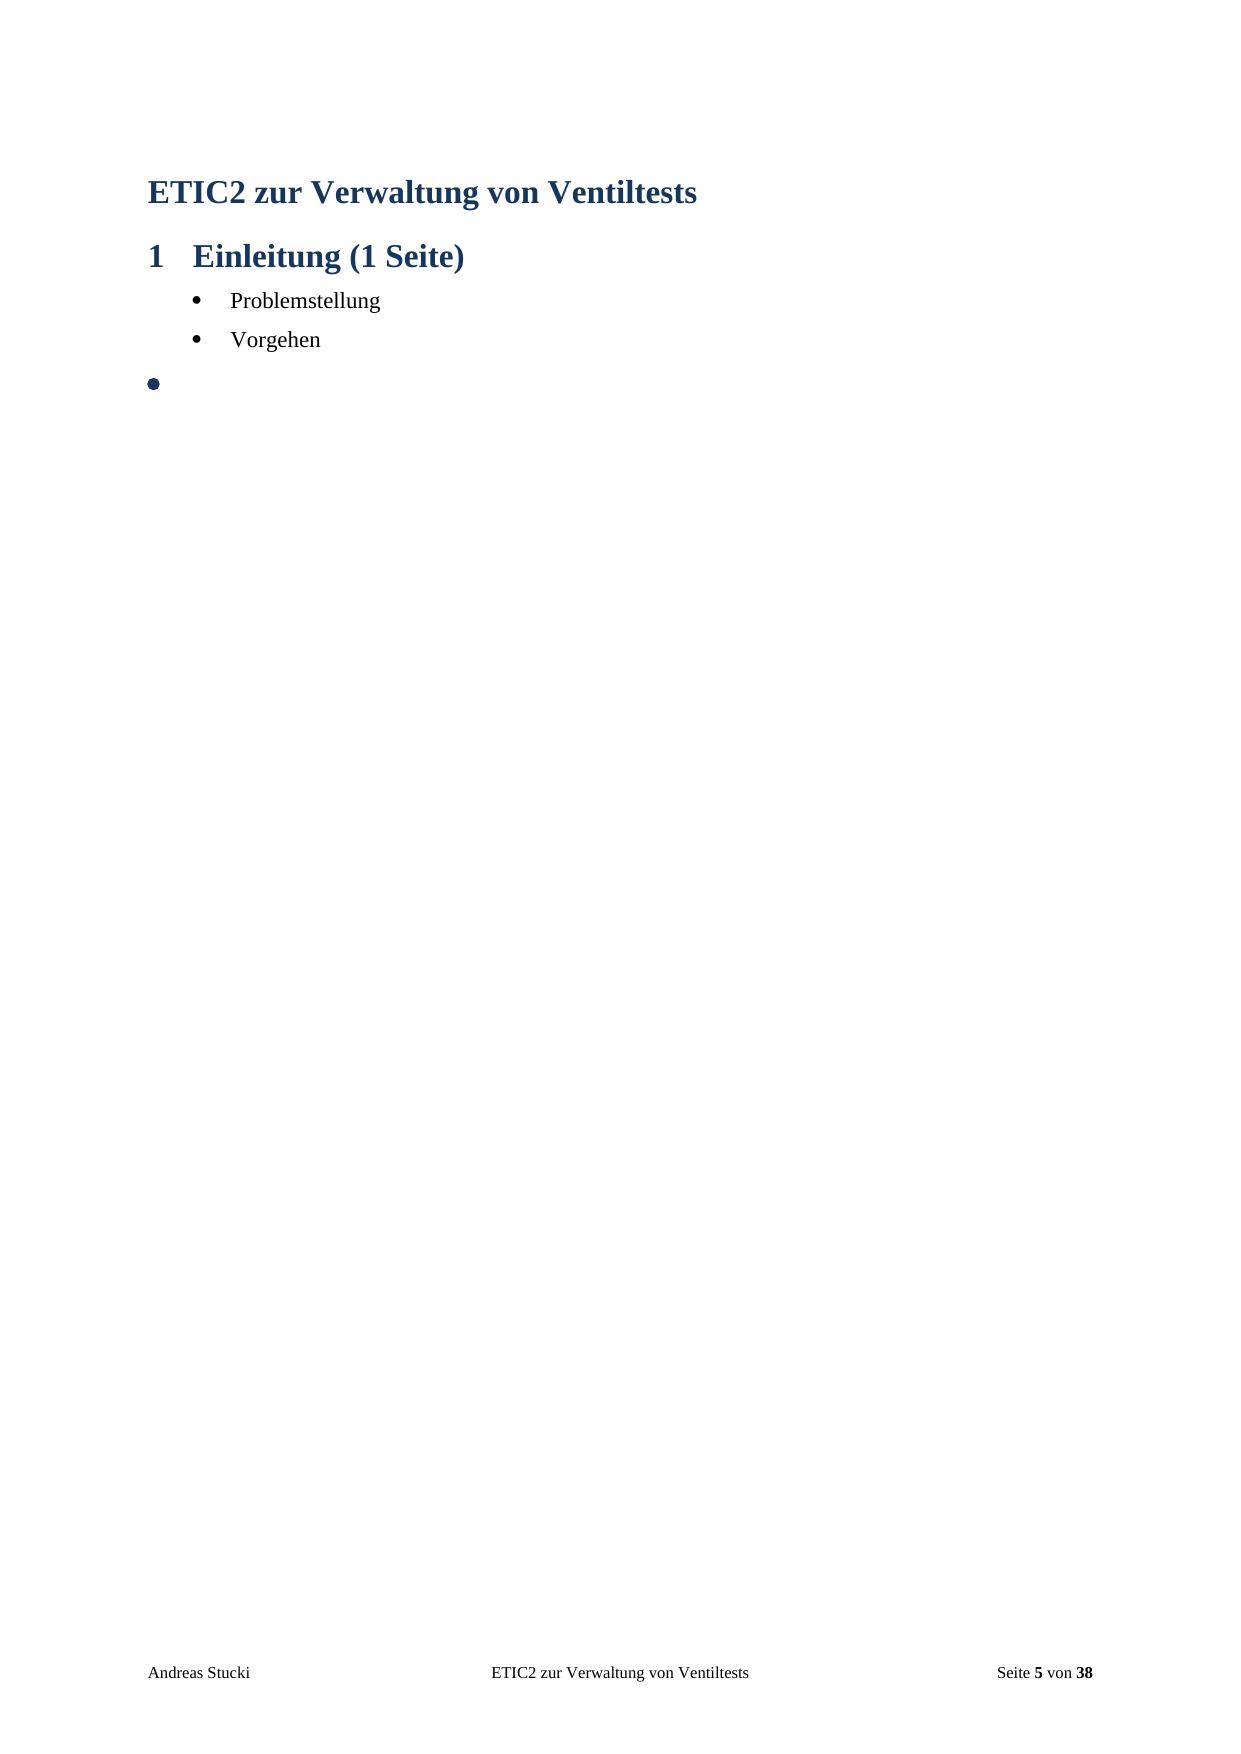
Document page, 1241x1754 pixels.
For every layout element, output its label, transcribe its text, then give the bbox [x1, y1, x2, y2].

subtitle ETIC2 zur Verwaltung von Ventiltests [148, 173, 1092, 211]
subtitle Einleitung (1 Seite) [148, 236, 1092, 274]
list Problemstellung [193, 287, 1092, 313]
list Vorgehen [193, 326, 1092, 352]
